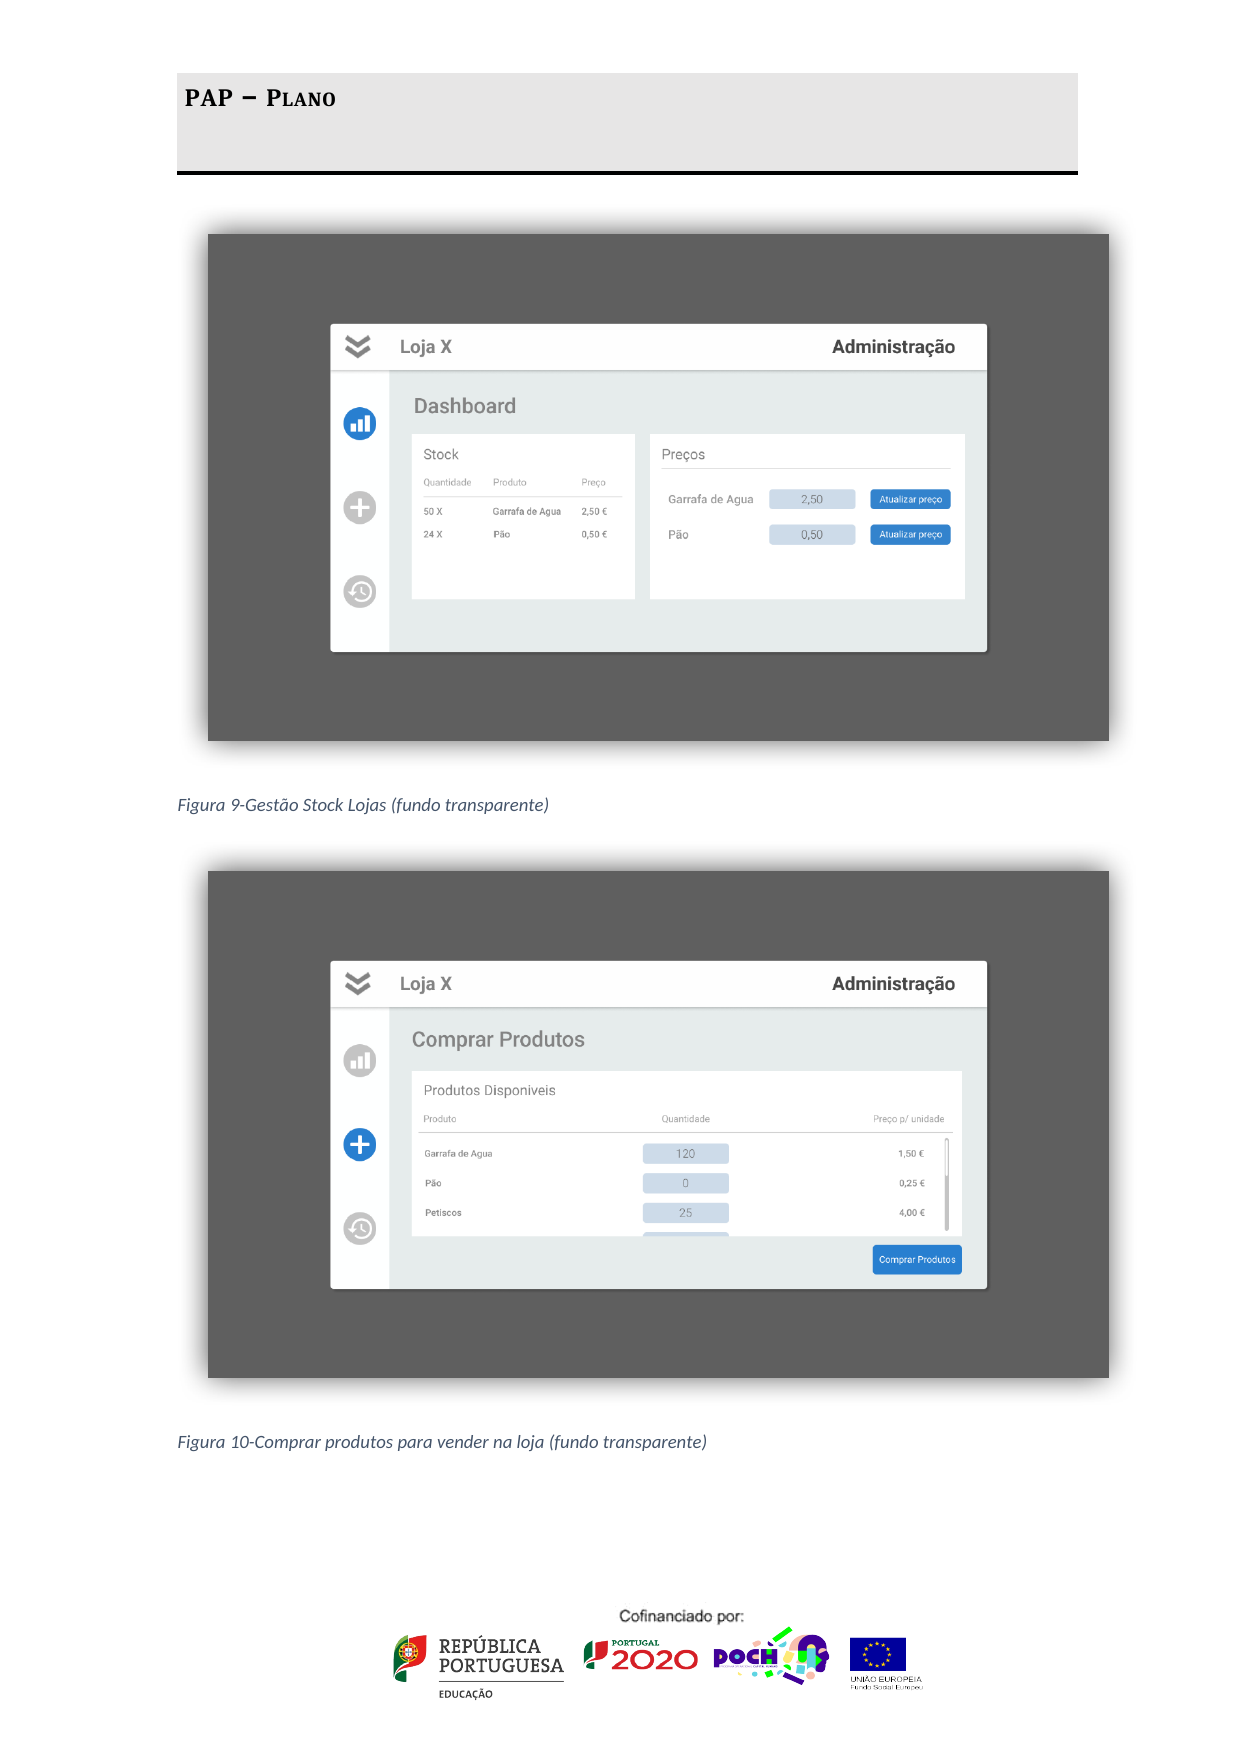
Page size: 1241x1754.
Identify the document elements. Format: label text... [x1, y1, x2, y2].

picture [376, 1617, 581, 1719]
picture [583, 1640, 698, 1670]
text Figura 10-Comprar produtos para vender na loja (fundo transparente) [177, 1430, 1078, 1453]
picture [847, 1635, 924, 1691]
picture [208, 234, 1109, 741]
picture [208, 871, 1109, 1378]
text Figura 9-Gestão Stock Lojas (fundo transparente) [177, 793, 1078, 816]
picture [611, 1602, 830, 1687]
